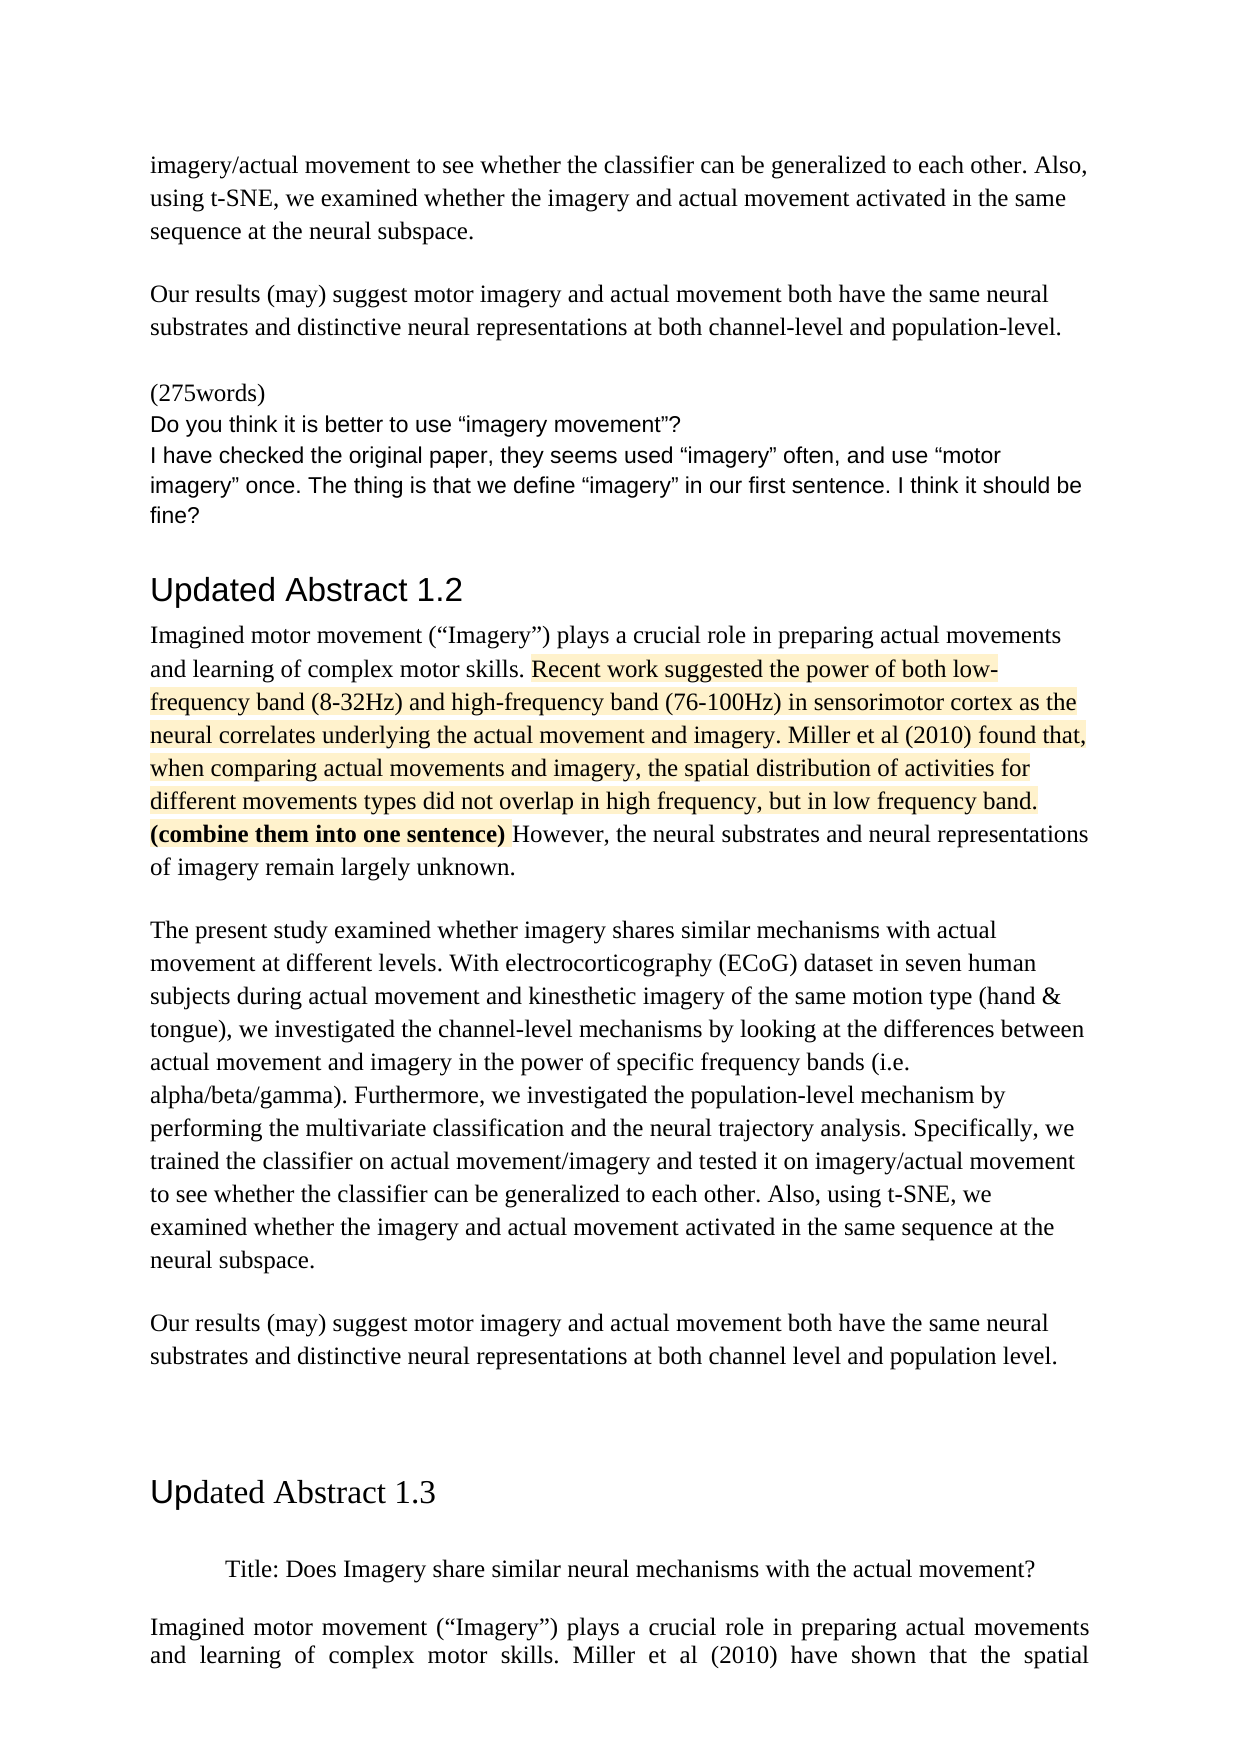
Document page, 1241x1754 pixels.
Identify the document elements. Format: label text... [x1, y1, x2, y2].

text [150, 1612, 1090, 1669]
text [150, 150, 1090, 245]
text Do you think it is better to use “imagery movement”? [150, 411, 1090, 438]
text (275words) [150, 378, 1090, 407]
text Title: Does Imagery share similar neural mechanisms with the actual movement? [150, 1554, 1090, 1582]
text Our results (may) suggest motor imagery and actual movement both have the same neural substrates and distinctive neural representations at both channel-level and population-level. [150, 279, 1090, 341]
text Imagined motor movement (“Imagery”) plays a crucial role in preparing actual movements and learning of complex motor skills. Recent work suggested the power of both low-frequency band (8-32Hz) and high-frequency band (76-100Hz) in sensorimotor cortex as the neural correlates underlying the actual movement and imagery. Miller et al (2010) found that, when comparing actual movements and imagery, the spatial distribution of activities for different movements types did not overlap in high frequency, but in low frequency band. (combine them into one sentence) However, the neural substrates and neural representations of imagery remain largely unknown. [150, 621, 1090, 881]
subtitle Updated Abstract 1.2 [150, 570, 1090, 608]
text The present study examined whether imagery shares similar mechanisms with actual movement at different levels. With electrocorticography (ECoG) dataset in seven human subjects during actual movement and kinesthetic imagery of the same motion type (hand & tongue), we investigated the channel-level mechanisms by looking at the differences between actual movement and imagery in the power of specific frequency bands (i.e. alpha/beta/gamma). Furthermore, we investigated the population-level mechanism by performing the multivariate classification and the neural trajectory analysis. Specifically, we trained the classifier on actual movement/imagery and tested it on imagery/actual movement to see whether the classifier can be generalized to each other. Also, using t-SNE, we examined whether the imagery and actual movement activated in the same sequence at the neural subspace. [150, 915, 1090, 1274]
subtitle Updated Abstract 1.3 [150, 1472, 1090, 1511]
text I have checked the original paper, they seems used “imagery” often, and use “motor imagery” once. The thing is that we define “imagery” in our first sentence. I think it should be fine? [150, 442, 1090, 528]
text Our results (may) suggest motor imagery and actual movement both have the same neural substrates and distinctive neural representations at both channel level and population level. [150, 1308, 1090, 1370]
